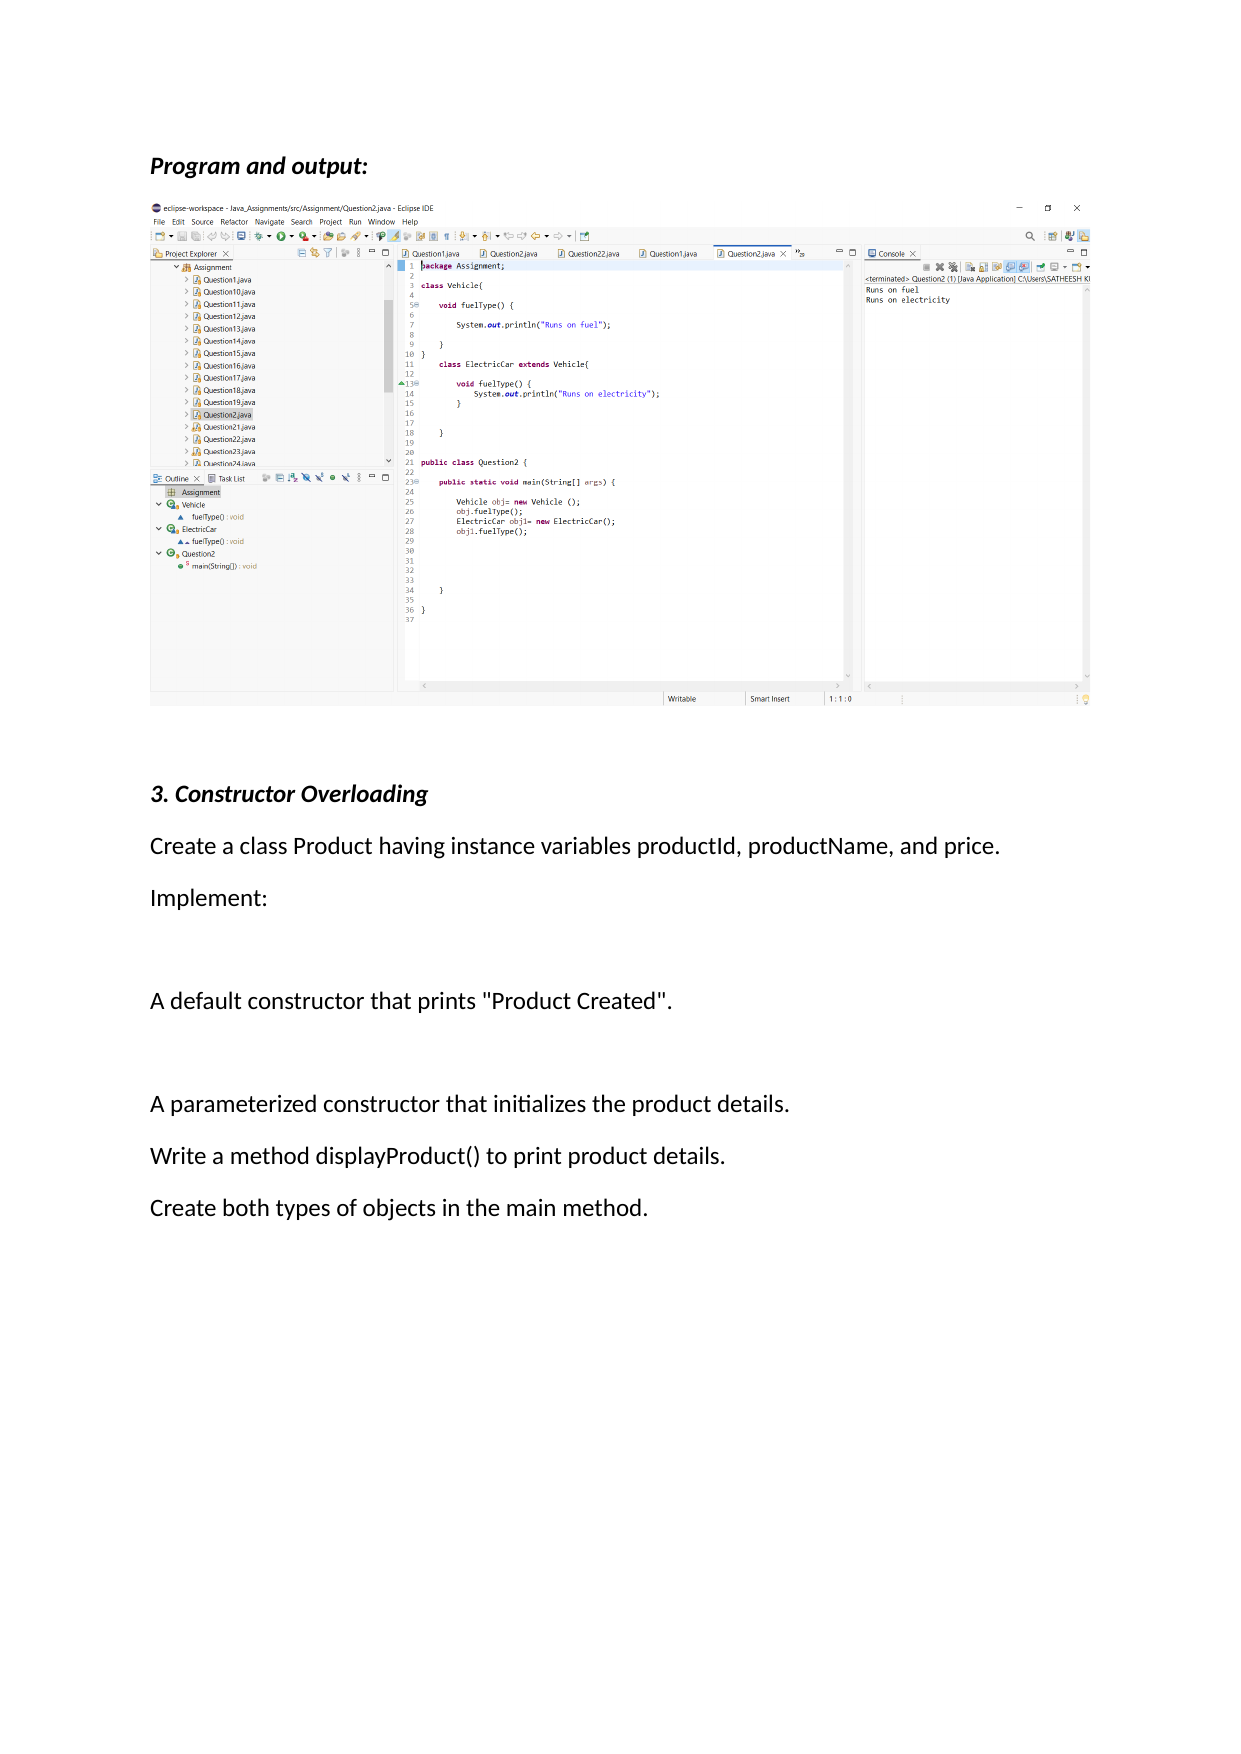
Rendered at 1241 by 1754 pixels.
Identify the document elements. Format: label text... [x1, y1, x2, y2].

text Create a class Product having instance variables productId, productName, and price. [150, 830, 1090, 861]
text Create both types of objects in the main method. [150, 1192, 1090, 1222]
text Write a method displayProduct() to print product details. [150, 1140, 1090, 1171]
text A parameterized constructor that initializes the product details. [150, 1089, 1090, 1119]
text Program and output: [150, 150, 1090, 181]
picture [150, 201, 1091, 706]
text Implement: [150, 882, 1090, 912]
text A default constructor that prints "Product Created". [150, 985, 1090, 1016]
text 3. Constructor Overloading [150, 779, 1090, 809]
